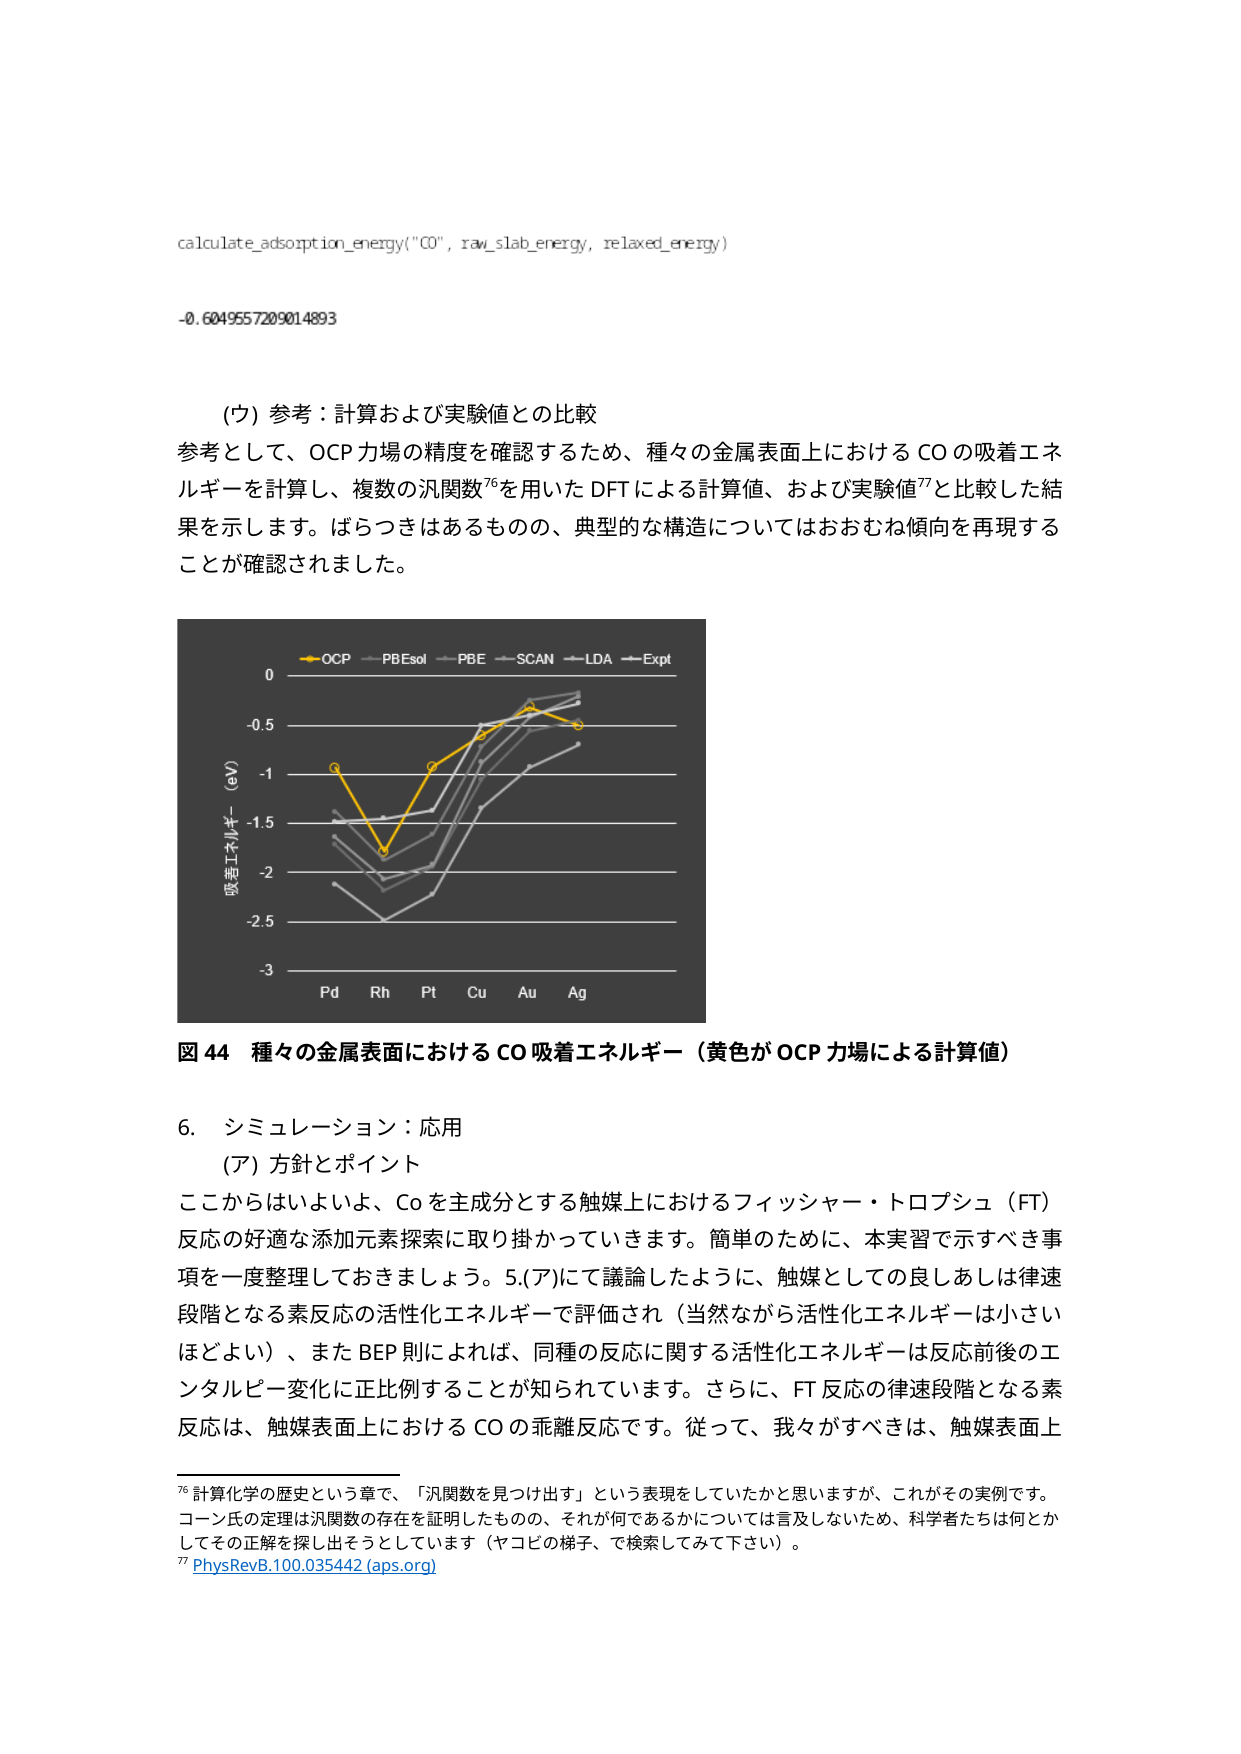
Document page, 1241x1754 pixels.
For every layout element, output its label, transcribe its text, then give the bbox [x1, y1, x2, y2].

text 図 種々の金属表面におけるCO吸着エネルギー（黄色がOCP力場による計算値） [177, 1032, 1063, 1069]
text 参考として、OCP力場の精度を確認するため、種々の金属表面上におけるCOの吸着エネルギーを計算し、複数の汎関数を用いたDFTによる計算値、および実験値と比較した結果を示します。ばらつきはあるものの、典型的な構造についてはおおむね傾向を再現することが確認されました。 [177, 432, 1063, 582]
list シミュレーション：応用 [177, 1107, 1063, 1144]
list 方針とポイント [223, 1144, 1063, 1182]
picture [177, 619, 706, 1023]
list 参考：計算および実験値との比較 [223, 394, 1063, 432]
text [177, 1182, 1063, 1444]
